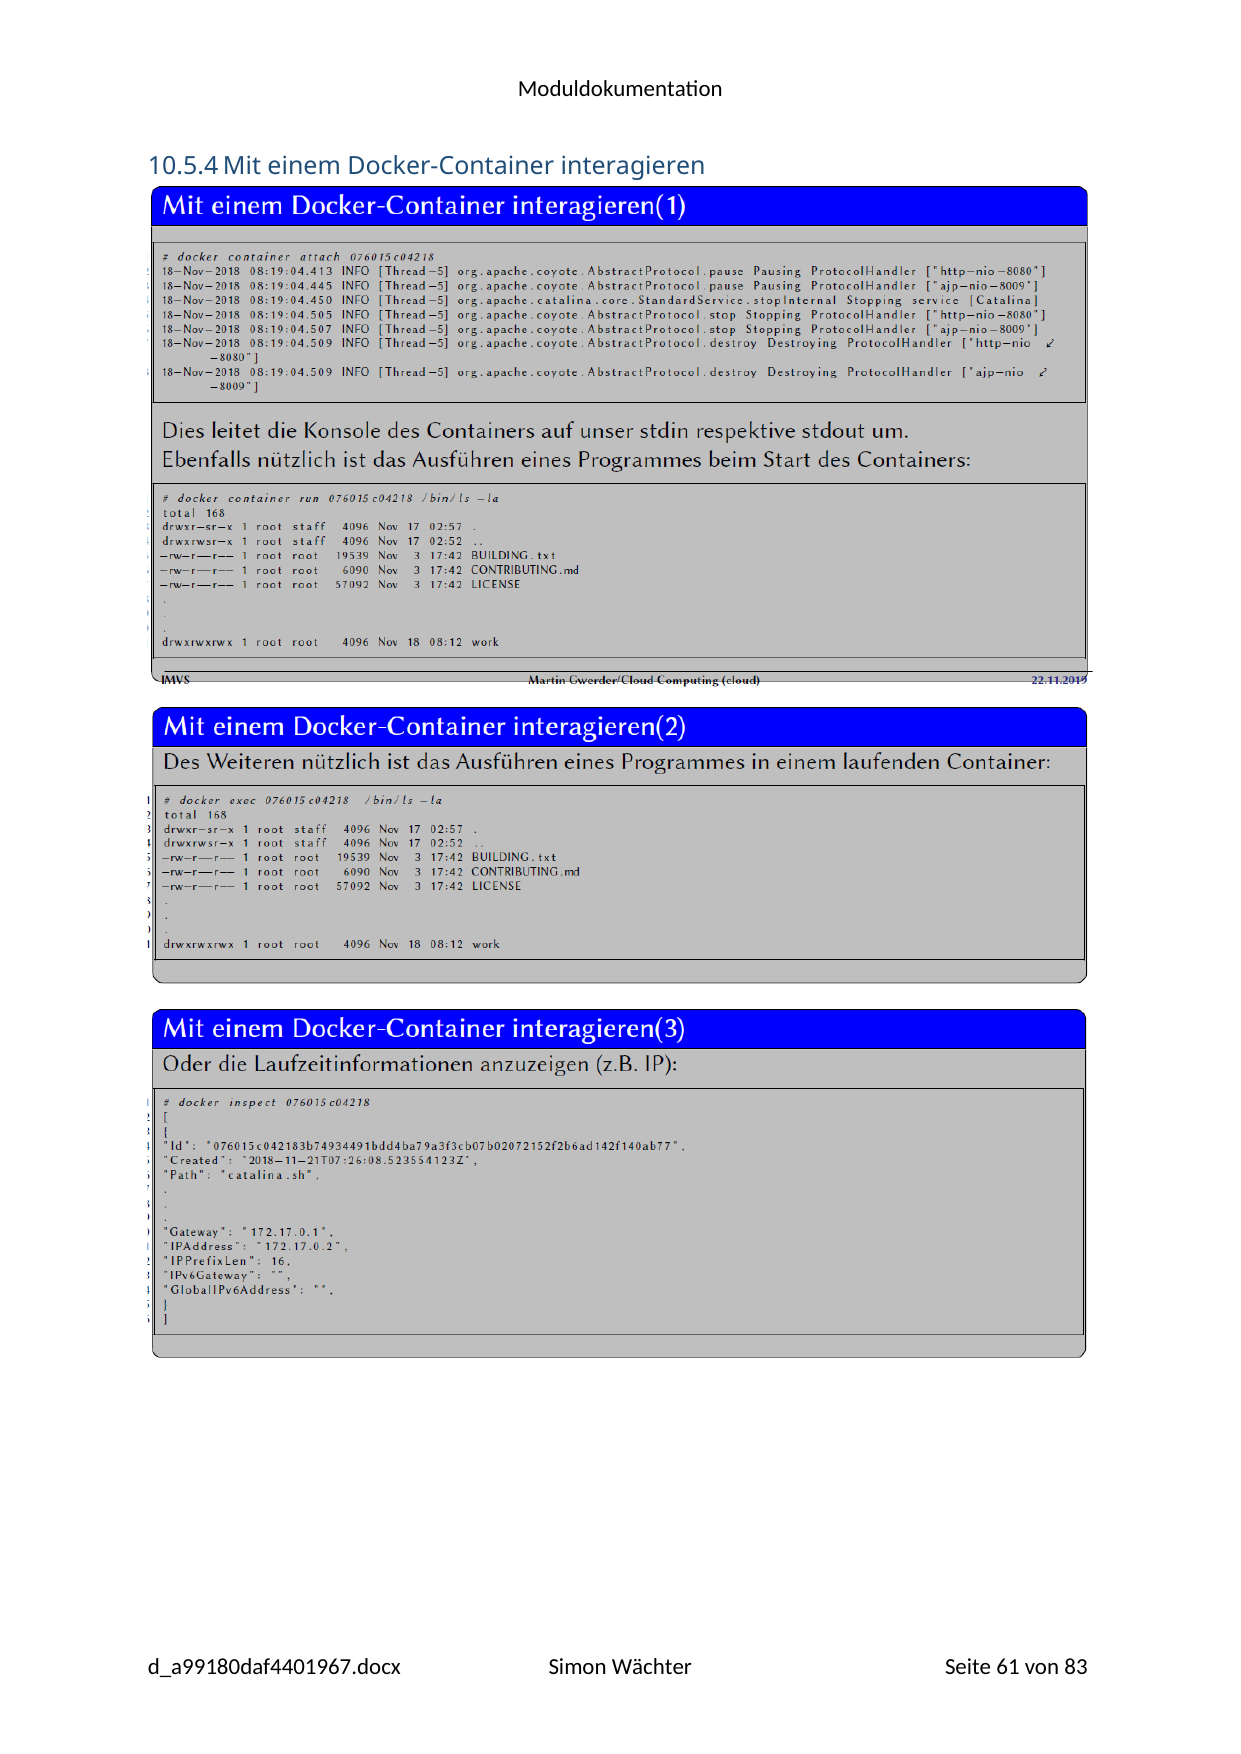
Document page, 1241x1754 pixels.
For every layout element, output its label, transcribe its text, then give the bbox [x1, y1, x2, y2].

picture [147, 705, 1093, 989]
picture [147, 1007, 1093, 1363]
subtitle Mit einem Docker-Container interagieren [148, 148, 1093, 182]
picture [147, 184, 1093, 687]
